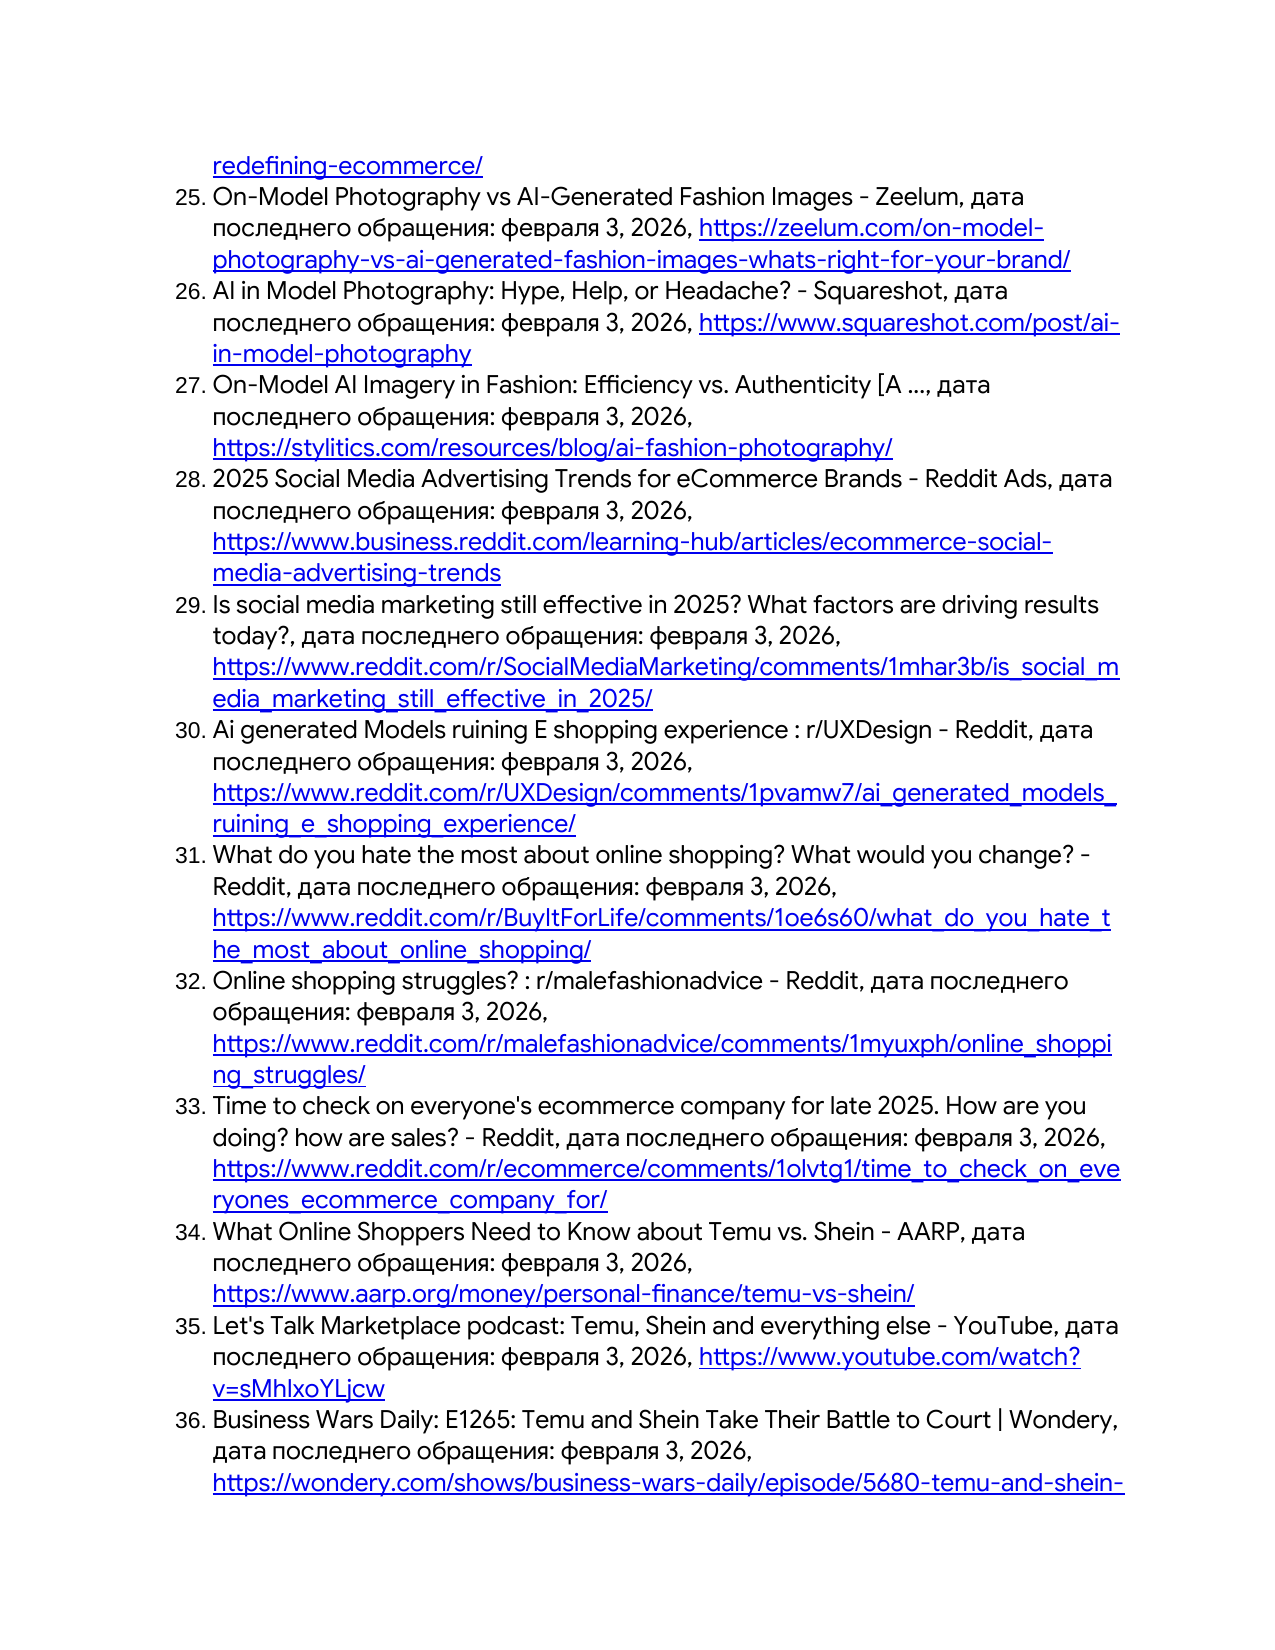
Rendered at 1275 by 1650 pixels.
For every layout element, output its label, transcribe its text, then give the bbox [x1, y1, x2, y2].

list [175, 150, 1125, 181]
list What do you hate the most about online shopping? What would you change? - Reddit, дата последнего обращения: февраля 3, 2026, https://www.reddit.com/r/BuyItForLife/comments/1oe6s60/what_do_you_hate_the_most_about_online_shopping/ [175, 840, 1125, 965]
list On-Model Photography vs AI-Generated Fashion Images - Zeelum, дата последнего обращения: февраля 3, 2026, https://zeelum.com/on-model-photography-vs-ai-generated-fashion-images-whats-right-for-your-brand/ [175, 181, 1125, 275]
list On-Model AI Imagery in Fashion: Efficiency vs. Authenticity [A ..., дата последнего обращения: февраля 3, 2026, https://stylitics.com/resources/blog/ai-fashion-photography/ [175, 369, 1125, 463]
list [175, 1404, 1125, 1498]
list 2025 Social Media Advertising Trends for eCommerce Brands - Reddit Ads, дата последнего обращения: февраля 3, 2026, https://www.business.reddit.com/learning-hub/articles/ecommerce-social-media-advertising-trends [175, 463, 1125, 589]
list Is social media marketing still effective in 2025? What factors are driving results today?, дата последнего обращения: февраля 3, 2026, https://www.reddit.com/r/SocialMediaMarketing/comments/1mhar3b/is_social_media_marketing_still_effective_in_2025/ [175, 589, 1125, 714]
list Let's Talk Marketplace podcast: Temu, Shein and everything else - YouTube, дата последнего обращения: февраля 3, 2026, https://www.youtube.com/watch?v=sMhIxoYLjcw [175, 1310, 1125, 1404]
list Ai generated Models ruining E shopping experience : r/UXDesign - Reddit, дата последнего обращения: февраля 3, 2026, https://www.reddit.com/r/UXDesign/comments/1pvamw7/ai_generated_models_ruining_e_shopping_experience/ [175, 714, 1125, 840]
list Time to check on everyone's ecommerce company for late 2025. How are you doing? how are sales? - Reddit, дата последнего обращения: февраля 3, 2026, https://www.reddit.com/r/ecommerce/comments/1olvtg1/time_to_check_on_everyones_ecommerce_company_for/ [175, 1091, 1125, 1216]
list AI in Model Photography: Hype, Help, or Headache? - Squareshot, дата последнего обращения: февраля 3, 2026, https://www.squareshot.com/post/ai-in-model-photography [175, 275, 1125, 369]
list What Online Shoppers Need to Know﻿ about Temu vs. Shein - AARP, дата последнего обращения: февраля 3, 2026, https://www.aarp.org/money/personal-finance/temu-vs-shein/ [175, 1216, 1125, 1310]
list Online shopping struggles? : r/malefashionadvice - Reddit, дата последнего обращения: февраля 3, 2026, https://www.reddit.com/r/malefashionadvice/comments/1myuxph/online_shopping_struggles/ [175, 965, 1125, 1091]
